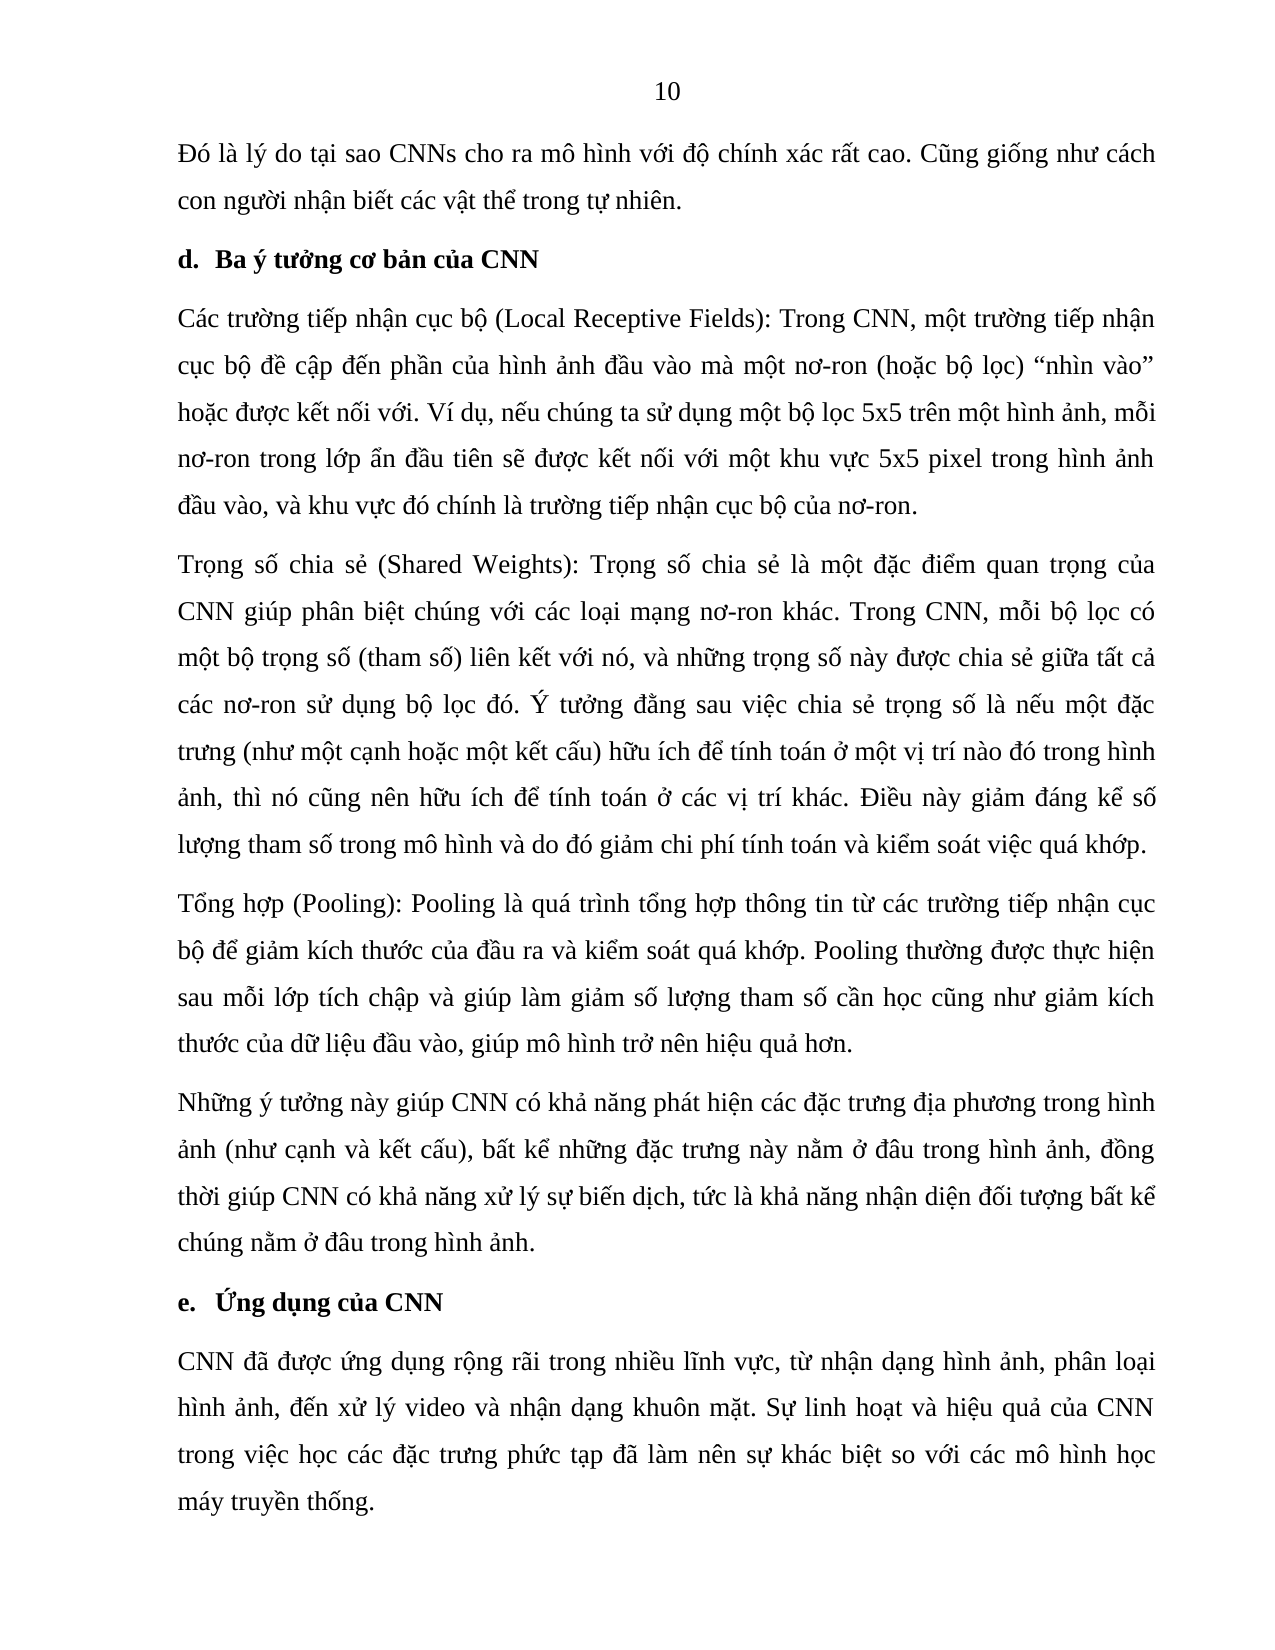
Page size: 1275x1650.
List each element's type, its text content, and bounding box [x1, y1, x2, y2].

list Ứng dụng của CNN [177, 1286, 1157, 1317]
text Tổng hợp (Pooling): Pooling là quá trình tổng hợp thông tin từ các trường tiếp nhận cục bộ để giảm kích thước của đầu ra và kiểm soát quá khớp. Pooling thường được thực hiện sau mỗi lớp tích chập và giúp làm giảm số lượng tham số cần học cũng như giảm kích thước của dữ liệu đầu vào, giúp mô hình trở nên hiệu quả hơn. [177, 887, 1157, 1058]
text CNN đã được ứng dụng rộng rãi trong nhiều lĩnh vực, từ nhận dạng hình ảnh, phân loại hình ảnh, đến xử lý video và nhận dạng khuôn mặt. Sự linh hoạt và hiệu quả của CNN trong việc học các đặc trưng phức tạp đã làm nên sự khác biệt so với các mô hình học máy truyền thống. [177, 1345, 1157, 1516]
text Trọng số chia sẻ (Shared Weights): Trọng số chia sẻ là một đặc điểm quan trọng của CNN giúp phân biệt chúng với các loại mạng nơ-ron khác. Trong CNN, mỗi bộ lọc có một bộ trọng số (tham số) liên kết với nó, và những trọng số này được chia sẻ giữa tất cả các nơ-ron sử dụng bộ lọc đó. Ý tưởng đằng sau việc chia sẻ trọng số là nếu một đặc trưng (như một cạnh hoặc một kết cấu) hữu ích để tính toán ở một vị trí nào đó trong hình ảnh, thì nó cũng nên hữu ích để tính toán ở các vị trí khác. Điều này giảm đáng kể số lượng tham số trong mô hình và do đó giảm chi phí tính toán và kiểm soát việc quá khớp. [177, 548, 1157, 859]
text Những ý tưởng này giúp CNN có khả năng phát hiện các đặc trưng địa phương trong hình ảnh (như cạnh và kết cấu), bất kể những đặc trưng này nằm ở đâu trong hình ảnh, đồng thời giúp CNN có khả năng xử lý sự biến dịch, tức là khả năng nhận diện đối tượng bất kể chúng nằm ở đâu trong hình ảnh. [177, 1086, 1157, 1258]
text Các trường tiếp nhận cục bộ (Local Receptive Fields): Trong CNN, một trường tiếp nhận cục bộ đề cập đến phần của hình ảnh đầu vào mà một nơ-ron (hoặc bộ lọc) “nhìn vào” hoặc được kết nối với. Ví dụ, nếu chúng ta sử dụng một bộ lọc 5x5 trên một hình ảnh, mỗi nơ-ron trong lớp ẩn đầu tiên sẽ được kết nối với một khu vực 5x5 pixel trong hình ảnh đầu vào, và khu vực đó chính là trường tiếp nhận cục bộ của nơ-ron. [177, 302, 1157, 520]
text Đó là lý do tại sao CNNs cho ra mô hình với độ chính xác rất cao. Cũng giống như cách con người nhận biết các vật thể trong tự nhiên. [177, 137, 1157, 215]
list Ba ý tưởng cơ bản của CNN [177, 243, 1157, 274]
